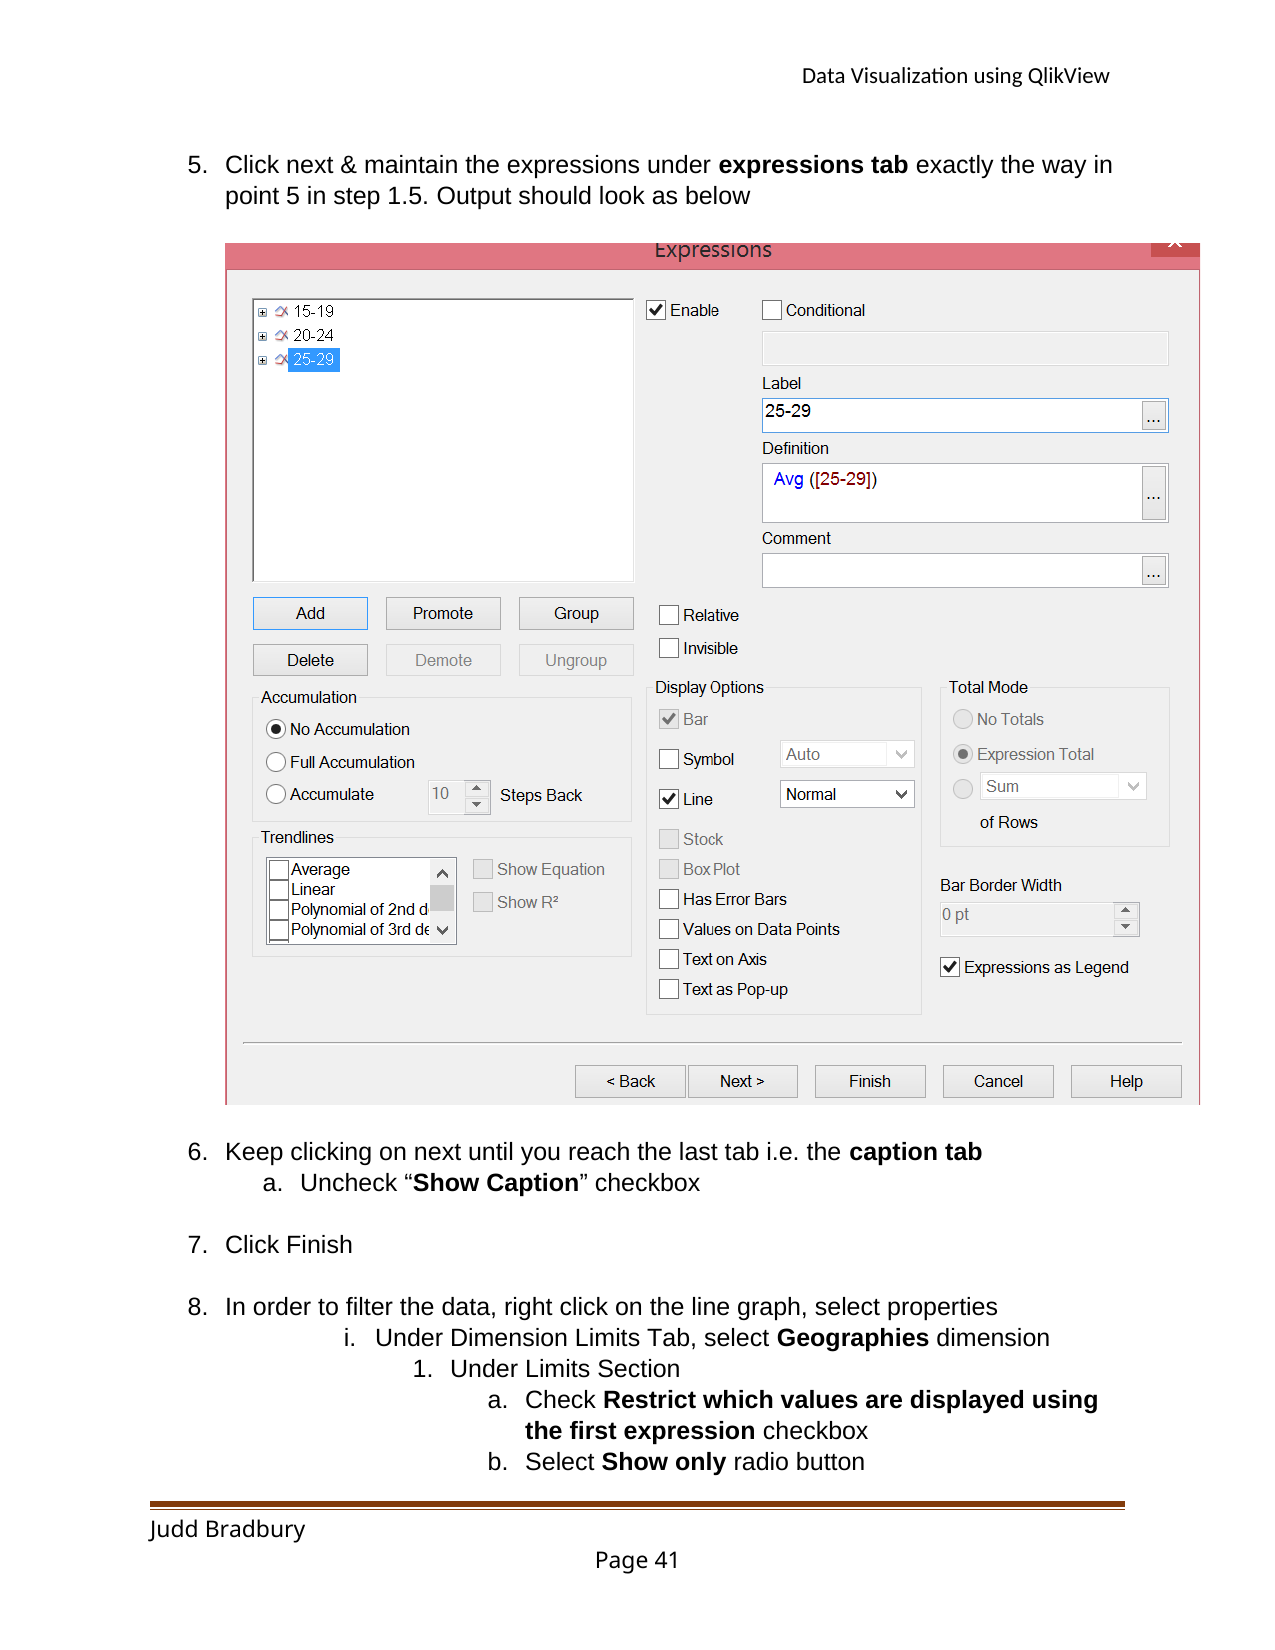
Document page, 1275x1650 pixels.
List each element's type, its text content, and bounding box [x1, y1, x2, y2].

list Under Limits Section [412, 1354, 1125, 1383]
list Under Dimension Limits Tab, select Geographies dimension [356, 1323, 1125, 1352]
list Click Finish [187, 1230, 1125, 1259]
list Check Restrict which values are displayed using the first expression checkbox [487, 1385, 1125, 1445]
list Click next & maintain the expressions under expressions tab exactly the way in point 5 in step 1.5. Output should look as below [187, 150, 1125, 210]
list Keep clicking on next until you reach the last tab i.e. the caption tab [187, 1137, 1125, 1166]
list In order to filter the data, right click on the line graph, select properties [187, 1292, 1125, 1321]
list Select Show only radio button [487, 1447, 1125, 1476]
picture [225, 243, 1200, 1105]
list Uncheck “Show Caption” checkbox [262, 1168, 1125, 1197]
